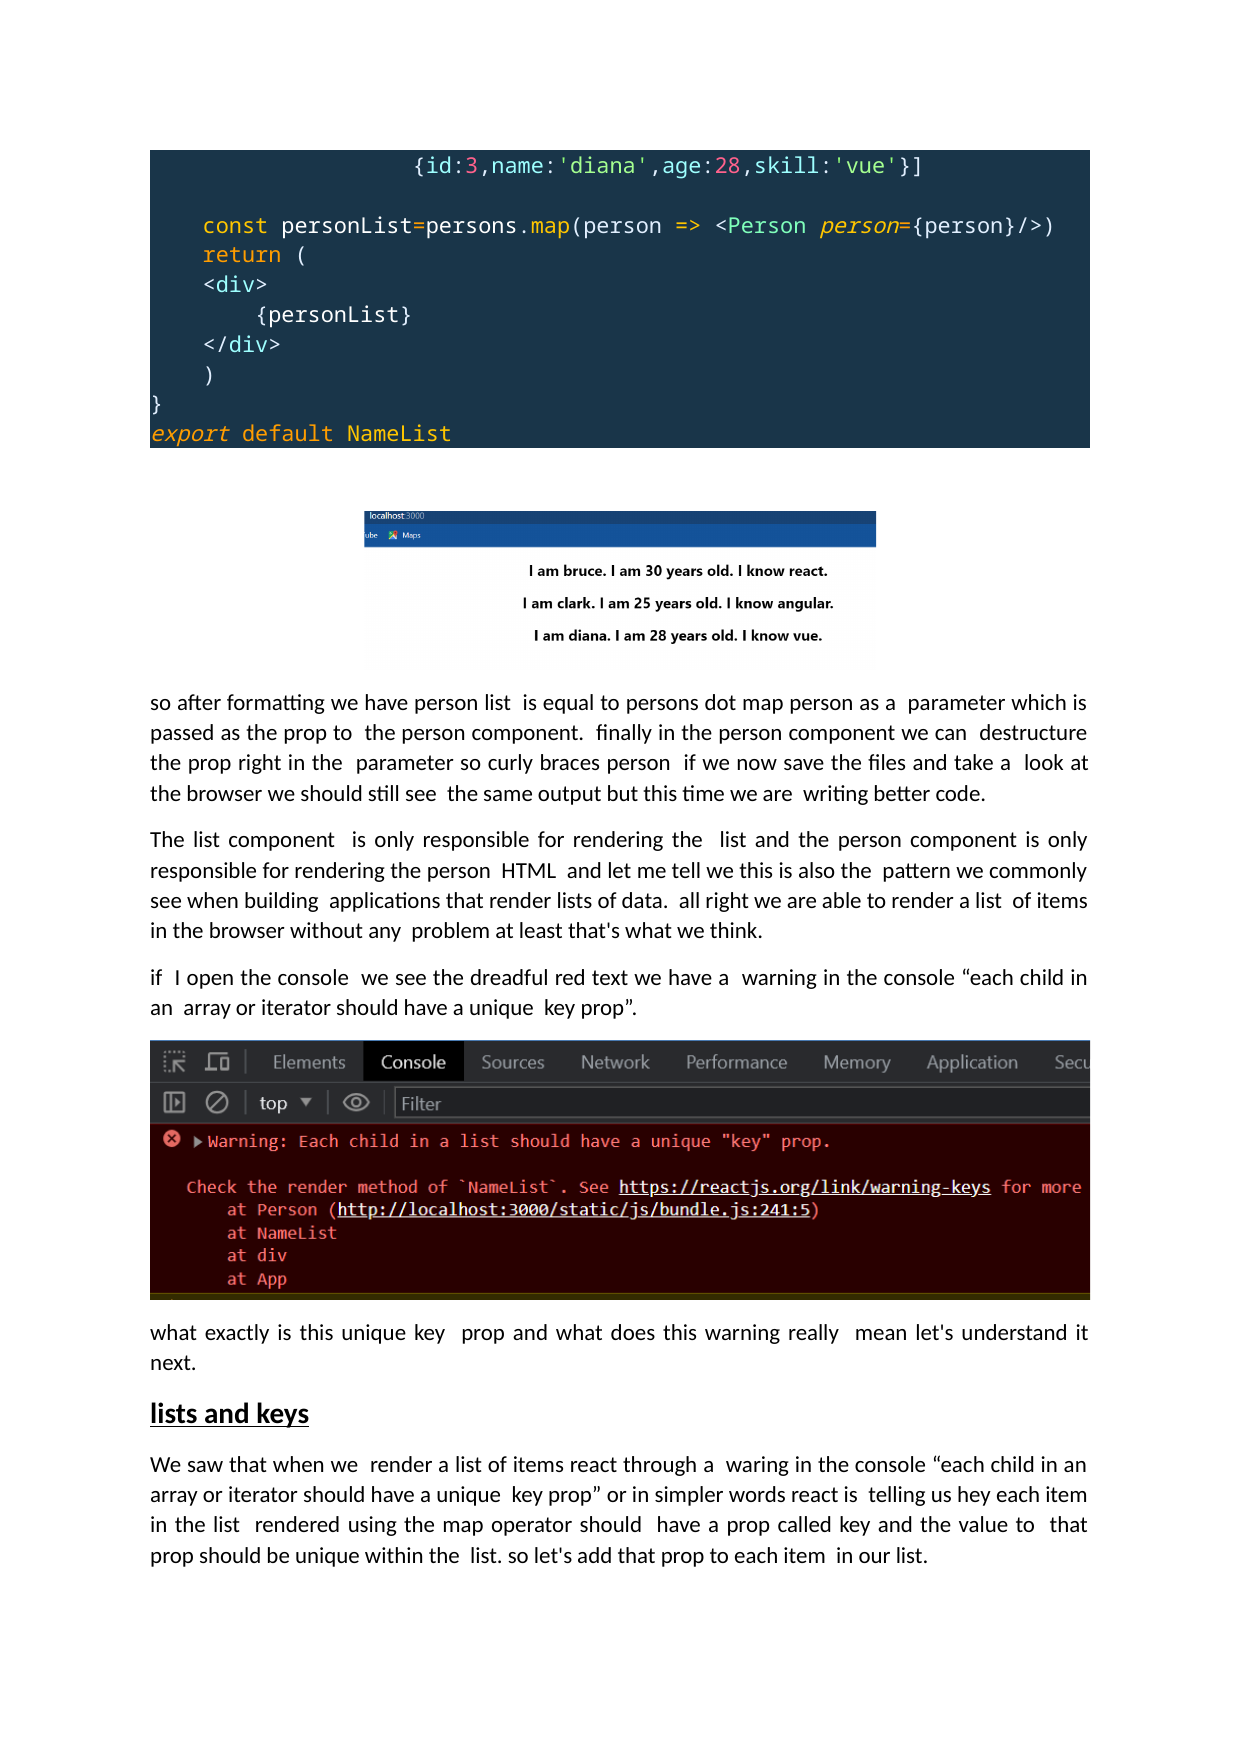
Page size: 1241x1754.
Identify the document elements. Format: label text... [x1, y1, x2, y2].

text } [150, 388, 1090, 418]
text return ( [150, 239, 1090, 269]
text <div> [150, 269, 1090, 299]
text what exactly is this unique key prop and what does this warning really mean let's understand it next. [150, 1318, 1090, 1376]
text We saw that when we render a list of items react through a waring in the console “each child in an array or iterator should have a unique key prop” or in simpler words react is telling us hey each item in the list rendered using the map operator should have a prop called key and the value to that prop should be unique within the list. so let's add that prop to each item in our list. [150, 1450, 1090, 1569]
text {id:3,name:'diana',age:28,skill:'vue'}] [150, 150, 1090, 180]
text ) [150, 358, 1090, 388]
text lists and keys [150, 1395, 1090, 1431]
picture [364, 511, 877, 670]
text </div> [150, 329, 1090, 358]
picture [150, 1040, 1091, 1300]
text {personList} [150, 299, 1090, 329]
text const personList=persons.map(person => <Person person={person}/>) [150, 209, 1090, 239]
text if I open the console we see the dreadful red text we have a warning in the console “each child in an array or iterator should have a unique key prop”. [150, 963, 1090, 1021]
text so after formatting we have person list is equal to persons dot map person as a parameter which is passed as the prop to the person component. finally in the person component we can destructure the prop right in the parameter so curly braces person if we now save the files and take a look at the browser we should still see the same output but this time we are writing better code. [150, 688, 1090, 807]
text The list component is only responsible for rendering the list and the person component is only responsible for rendering the person HTML and let me tell we this is also the pattern we commonly see when building applications that render lists of data. all right we are able to render a list of items in the browser without any problem at least that's what we think. [150, 826, 1090, 944]
text export default NameList [150, 418, 1090, 448]
